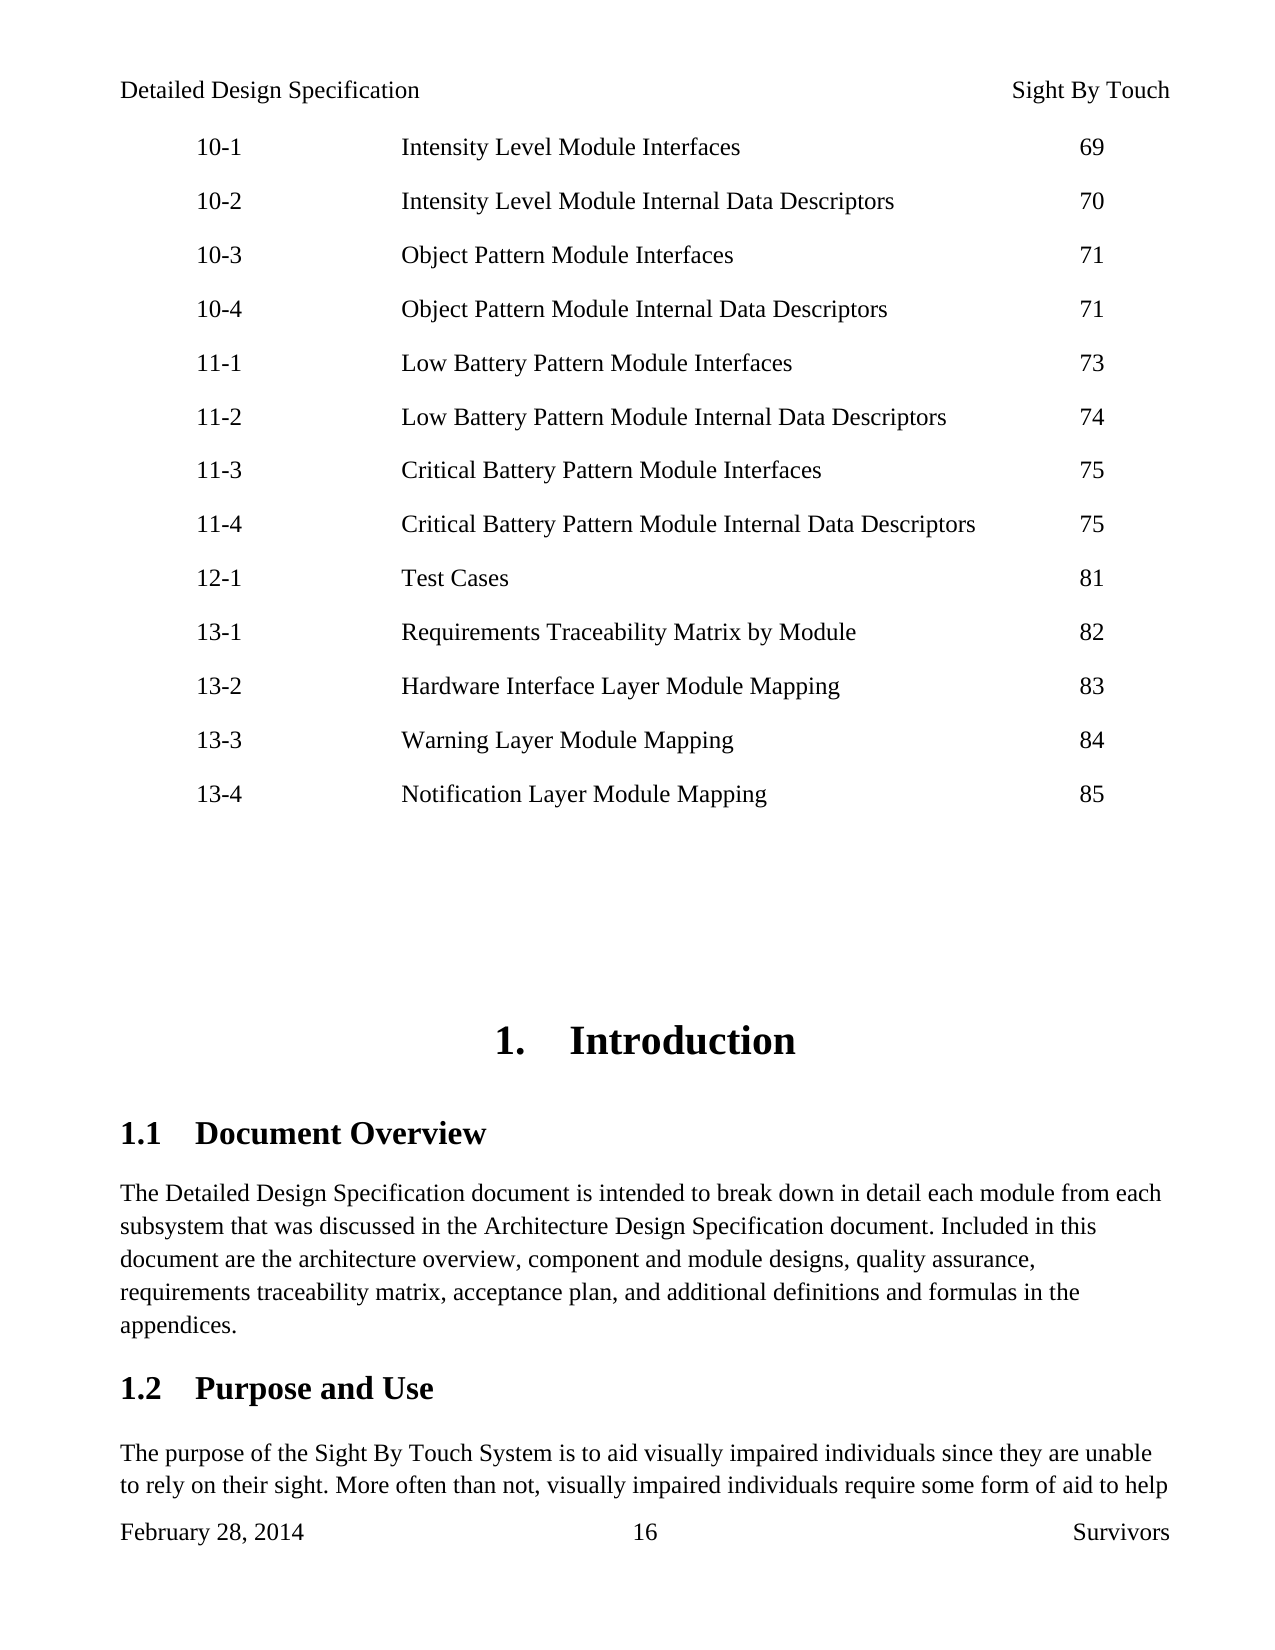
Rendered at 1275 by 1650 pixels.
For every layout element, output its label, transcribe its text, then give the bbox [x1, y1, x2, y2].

text 10-2 Intensity Level Module Internal Data Descriptors 70 [120, 186, 1170, 215]
text 13-1 Requirements Traceability Matrix by Module 82 [120, 617, 1170, 646]
text 11-4 Critical Battery Pattern Module Internal Data Descriptors 75 [120, 509, 1170, 538]
text The Detailed Design Specification document is intended to break down in detail each module from each subsystem that was discussed in the Architecture Design Specification document. Included in this document are the architecture overview, component and module designs, quality assurance, requirements traceability matrix, acceptance plan, and additional definitions and formulas in the appendices. [120, 1178, 1170, 1339]
text 10-3 Object Pattern Module Interfaces 71 [120, 240, 1170, 269]
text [120, 1438, 1170, 1499]
text 13-4 Notification Layer Module Mapping 85 [120, 779, 1170, 807]
list Document Overview [120, 1113, 1170, 1152]
text 11-2 Low Battery Pattern Module Internal Data Descriptors 74 [120, 402, 1170, 431]
text 11-1 Low Battery Pattern Module Interfaces 73 [120, 348, 1170, 377]
text 10-4 Object Pattern Module Internal Data Descriptors 71 [120, 294, 1170, 323]
text 10-1 Intensity Level Module Interfaces 69 [120, 132, 1170, 161]
text 13-3 Warning Layer Module Mapping 84 [120, 725, 1170, 754]
subtitle Purpose and Use [120, 1368, 1170, 1407]
text 13-2 Hardware Interface Layer Module Mapping 83 [120, 671, 1170, 700]
subtitle 1. Introduction [120, 1016, 1170, 1063]
text 12-1 Test Cases 81 [120, 563, 1170, 592]
text 11-3 Critical Battery Pattern Module Interfaces 75 [120, 456, 1170, 484]
